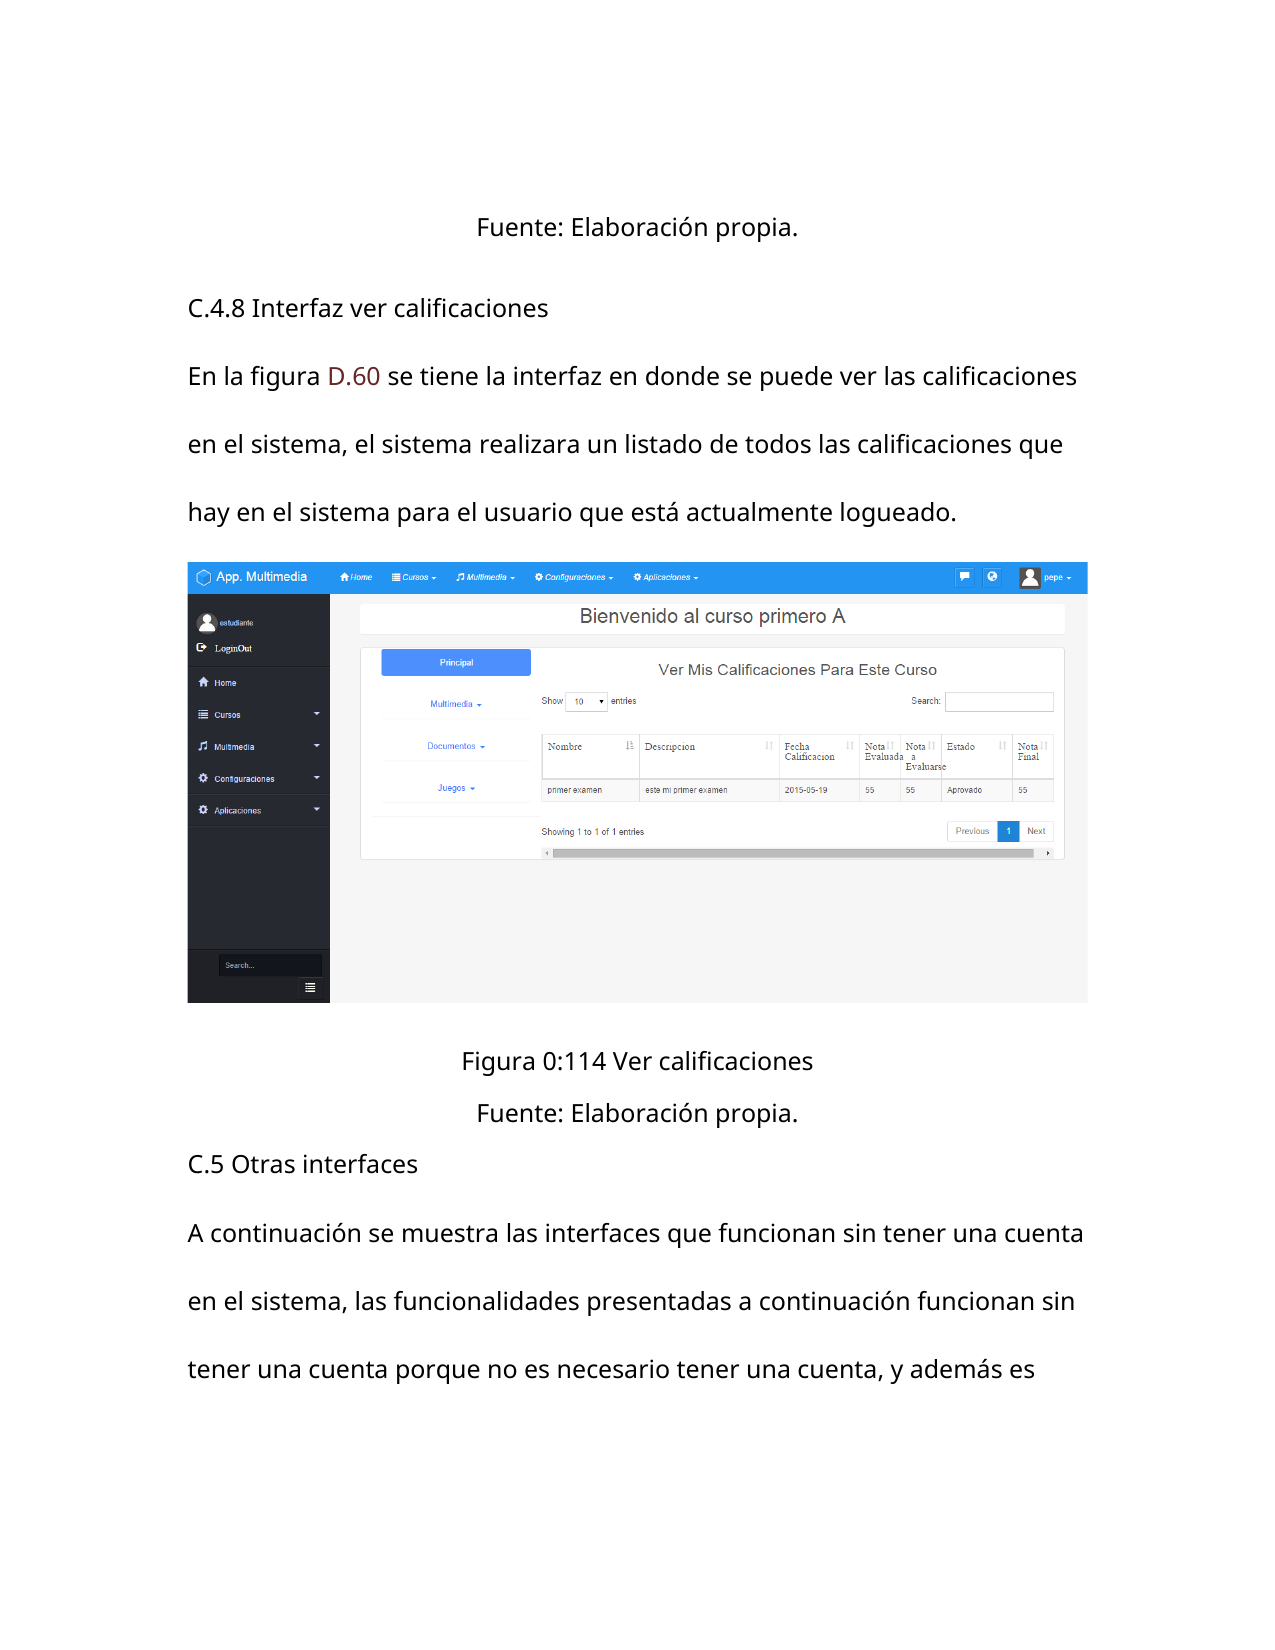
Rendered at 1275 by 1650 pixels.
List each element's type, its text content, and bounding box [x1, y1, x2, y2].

text Fuente: Elaboración propia. [187, 210, 1087, 244]
text En la figura D.60 se tiene la interfaz en donde se puede ver las calificaciones en el sistema, el sistema realizara un listado de todos las calificaciones que hay en el sistema para el usuario que está actualmente logueado. [187, 358, 1087, 529]
text C.5 Otras interfaces [187, 1147, 1087, 1181]
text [187, 1215, 1087, 1386]
text C.4.8 Interfaz ver calificaciones [187, 290, 1087, 324]
text Fuente: Elaboración propia. [187, 1096, 1087, 1129]
